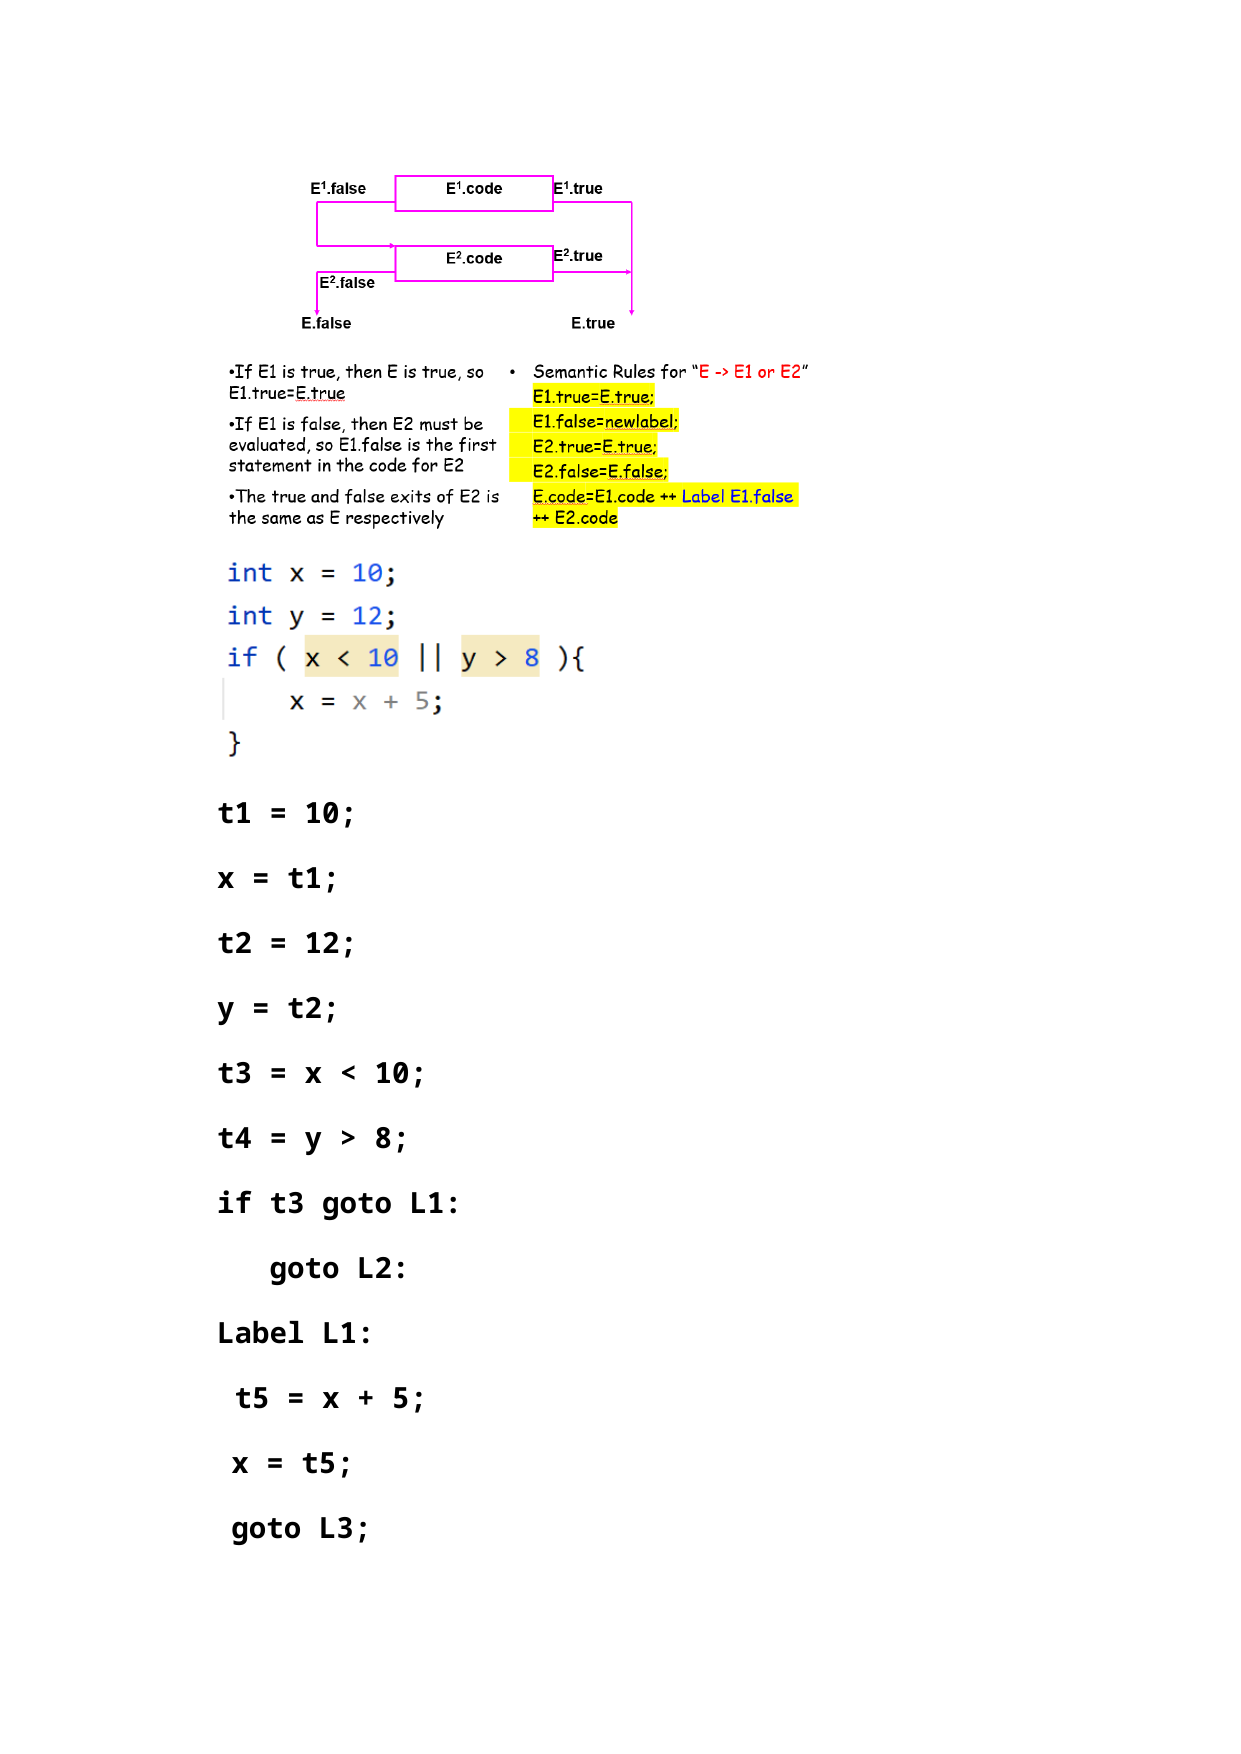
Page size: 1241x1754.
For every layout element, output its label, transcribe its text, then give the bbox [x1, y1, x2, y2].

text y = t2; [187, 974, 1053, 1039]
text t3 = x < 10; [187, 1039, 1053, 1104]
text t4 = y > 8; [187, 1104, 1053, 1169]
text if t3 goto L1: [187, 1169, 1053, 1234]
picture [216, 162, 813, 534]
text x = t5; [187, 1429, 1053, 1494]
text goto L3; [187, 1494, 1053, 1559]
text t5 = x + 5; [187, 1364, 1053, 1429]
text t2 = 12; [187, 909, 1053, 974]
text Label L1: [187, 1299, 1053, 1364]
text goto L2: [187, 1234, 1053, 1299]
text x = t1; [187, 844, 1053, 909]
text t1 = 10; [187, 779, 1053, 844]
picture [216, 552, 596, 766]
